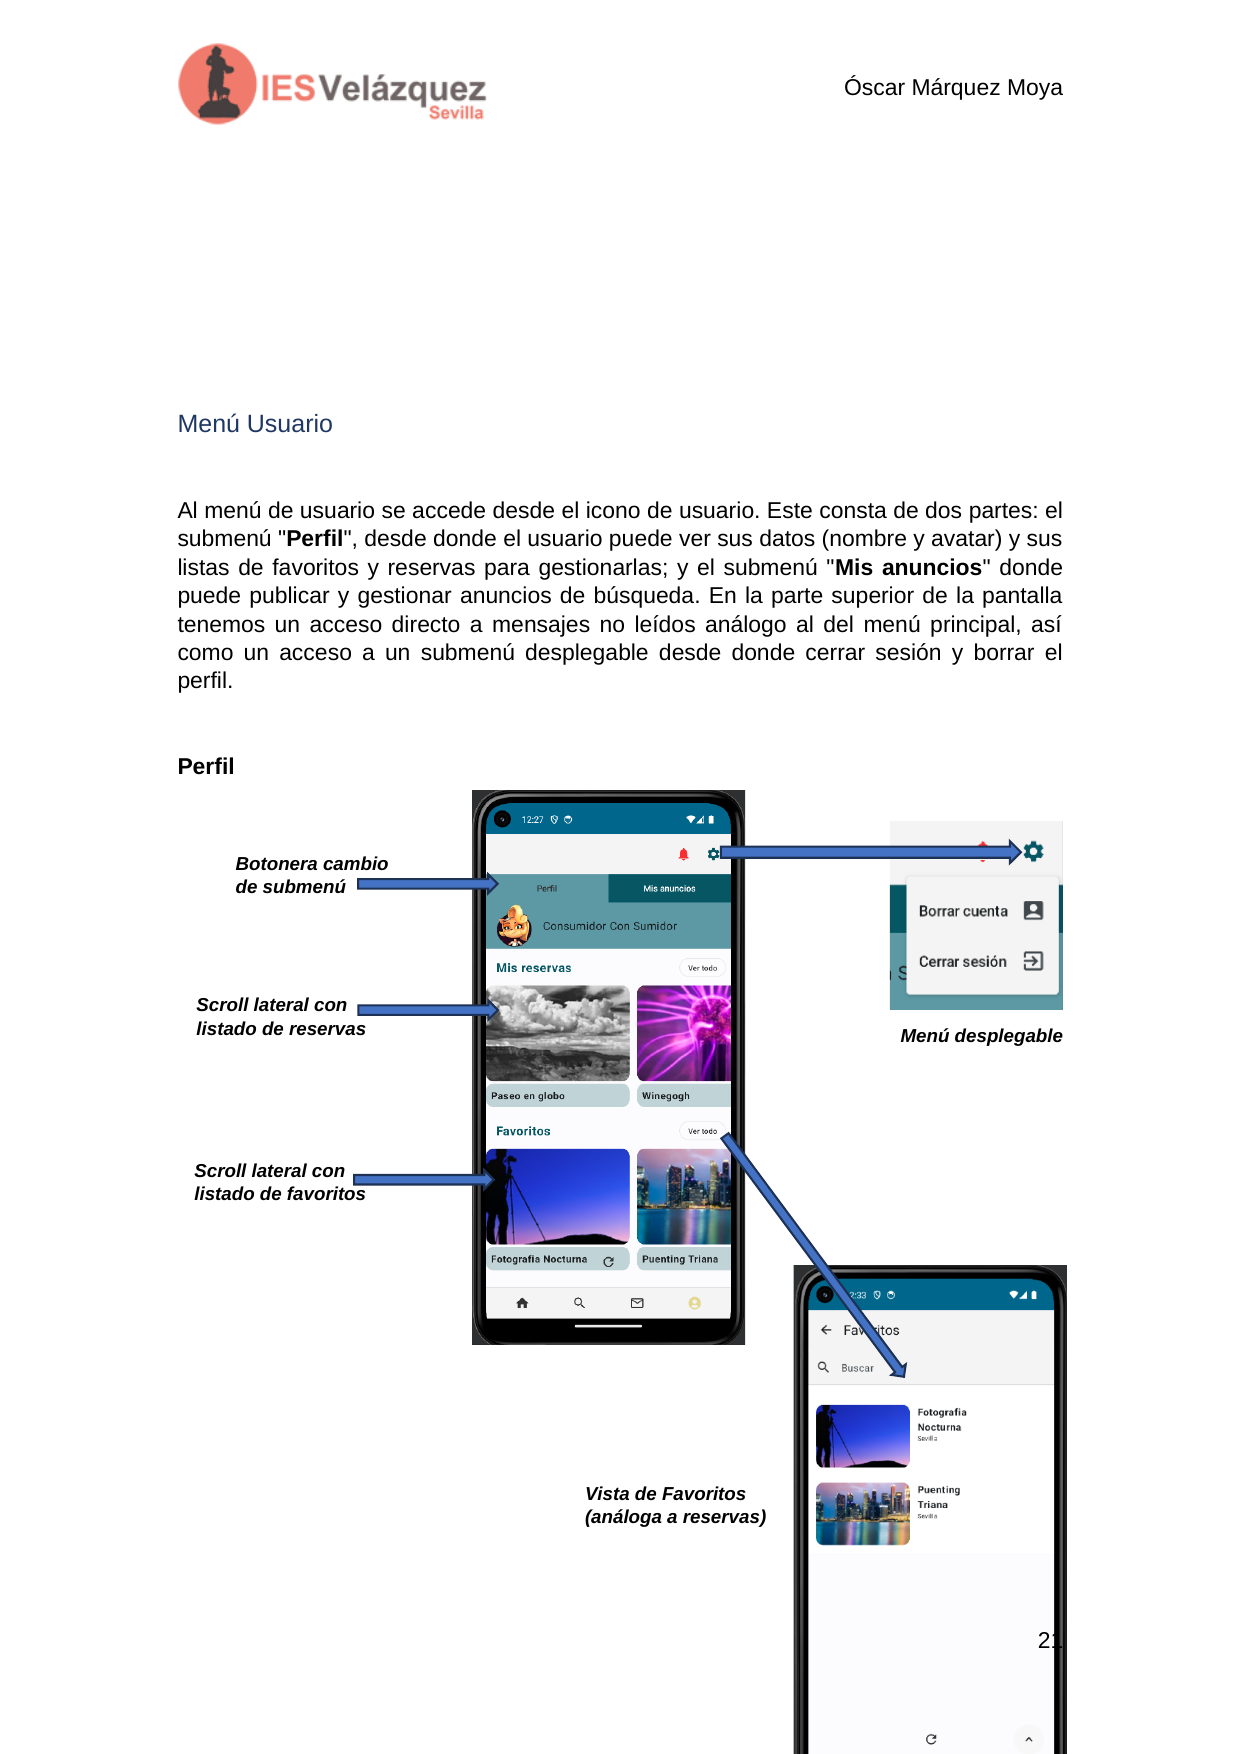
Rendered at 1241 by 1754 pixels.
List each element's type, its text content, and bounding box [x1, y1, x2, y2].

text Perfil [177, 753, 1063, 779]
picture [818, 1287, 832, 1302]
picture [889, 821, 1063, 1010]
picture [472, 790, 746, 1345]
text Al menú de usuario se accede desde el icono de usuario. Este consta de dos partes: el submenú "Perfil", desde donde el usuario puede ver sus datos (nombre y avatar) y sus listas de favoritos y reservas para gestionarlas; y el submenú "Mis anuncios" donde puede publicar y gestionar anuncios de búsqueda. En la parte superior de la pantalla tenemos un acceso directo a mensajes no leídos análogo al del menú principal, así como un acceso a un submenú desplegable desde donde cerrar sesión y borrar el perfil. [177, 497, 1063, 694]
subtitle Menú Usuario [177, 409, 1063, 438]
picture [793, 1265, 1067, 1754]
picture [177, 42, 498, 130]
